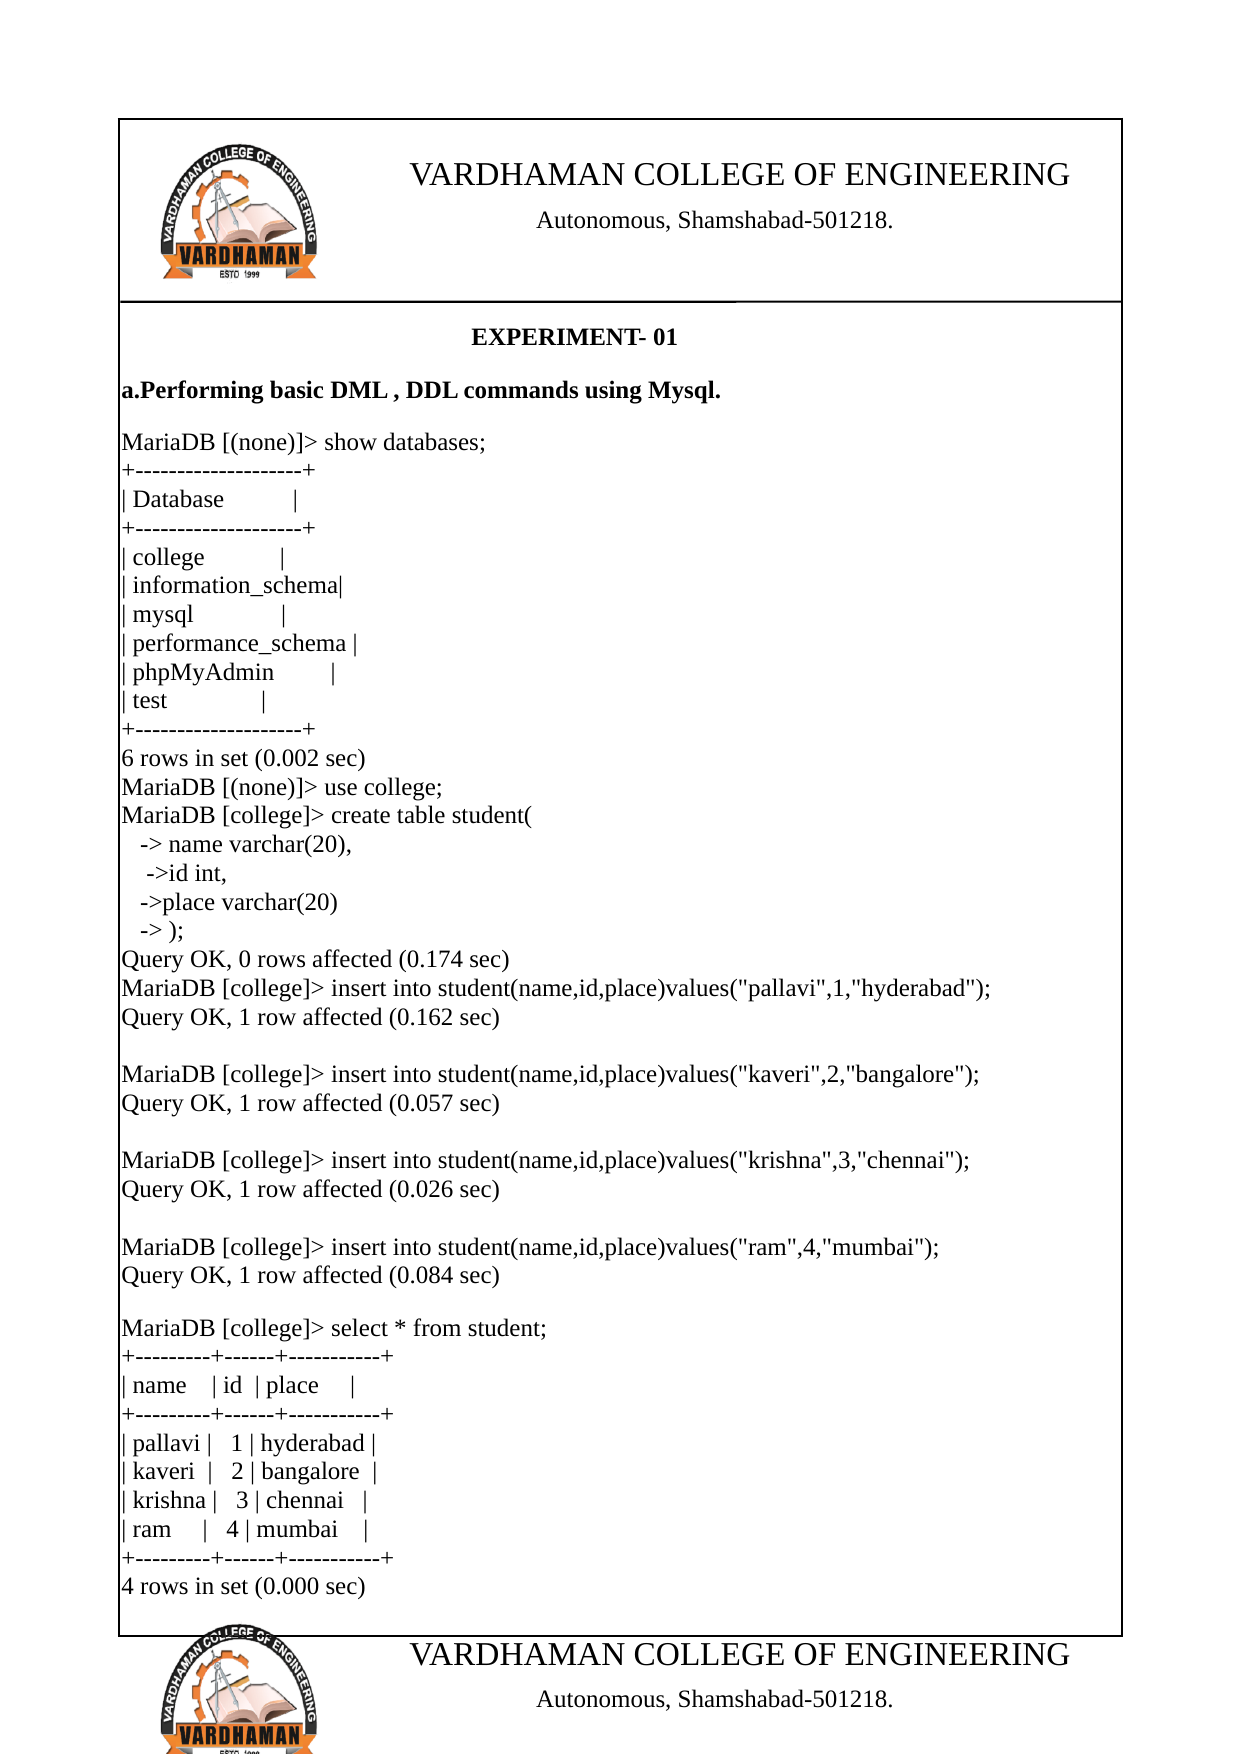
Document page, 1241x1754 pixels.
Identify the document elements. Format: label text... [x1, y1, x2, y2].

text MariaDB [college]> select * from student; [121, 1313, 1119, 1341]
picture [145, 1621, 383, 1754]
text MariaDB [(none)]> use college; [121, 772, 1119, 801]
text | mysql | [121, 599, 1119, 628]
text a.Performing basic DML , DDL commands using Mysql. [121, 380, 1119, 403]
text | college | [121, 542, 1119, 571]
text MariaDB [college]> insert into student(name,id,place)values("krishna",3,"chennai"); [121, 1146, 1119, 1174]
text 6 rows in set (0.002 sec) [121, 743, 1119, 772]
text +---------+------+-----------+ [121, 1543, 1119, 1571]
text +---------+------+-----------+ [121, 1399, 1119, 1428]
text | name | id | place | [121, 1370, 1119, 1399]
text MariaDB [(none)]> show databases; [121, 427, 1119, 456]
text Query OK, 1 row affected (0.162 sec) [121, 1002, 1119, 1031]
text | test | [121, 686, 1119, 714]
text | kaveri | 2 | bangalore | [121, 1456, 1119, 1485]
text -> ); [121, 916, 1119, 944]
text Query OK, 1 row affected (0.084 sec) [121, 1261, 1119, 1289]
text MariaDB [college]> insert into student(name,id,place)values("pallavi",1,"hyderabad"); [121, 973, 1119, 1002]
text MariaDB [college]> insert into student(name,id,place)values("kaveri",2,"bangalore"); [121, 1059, 1119, 1088]
text Query OK, 1 row affected (0.026 sec) [121, 1174, 1119, 1203]
text | pallavi | 1 | hyderabad | [121, 1428, 1119, 1456]
text MariaDB [college]> create table student( [121, 801, 1119, 829]
text EXPERIMENT- 01 [121, 322, 1119, 351]
text ->id int, [121, 858, 1119, 887]
text 4 rows in set (0.000 sec) [121, 1571, 1119, 1600]
text | krishna | 3 | chennai | [121, 1485, 1119, 1514]
text -> name varchar(20), [121, 829, 1119, 858]
text ->place varchar(20) [121, 887, 1119, 916]
text +--------------------+ [121, 456, 1119, 484]
text MariaDB [college]> insert into student(name,id,place)values("ram",4,"mumbai"); [121, 1232, 1119, 1261]
picture [145, 142, 383, 286]
text | information_schema| [121, 571, 1119, 599]
text +---------+------+-----------+ [121, 1341, 1119, 1370]
text Query OK, 0 rows affected (0.174 sec) [121, 944, 1119, 973]
text +--------------------+ [121, 513, 1119, 542]
text | ram | 4 | mumbai | [121, 1514, 1119, 1543]
text | phpMyAdmin | [121, 657, 1119, 686]
text | Database | [121, 484, 1119, 513]
text Query OK, 1 row affected (0.057 sec) [121, 1088, 1119, 1117]
text | performance_schema | [121, 628, 1119, 657]
text +--------------------+ [121, 714, 1119, 743]
